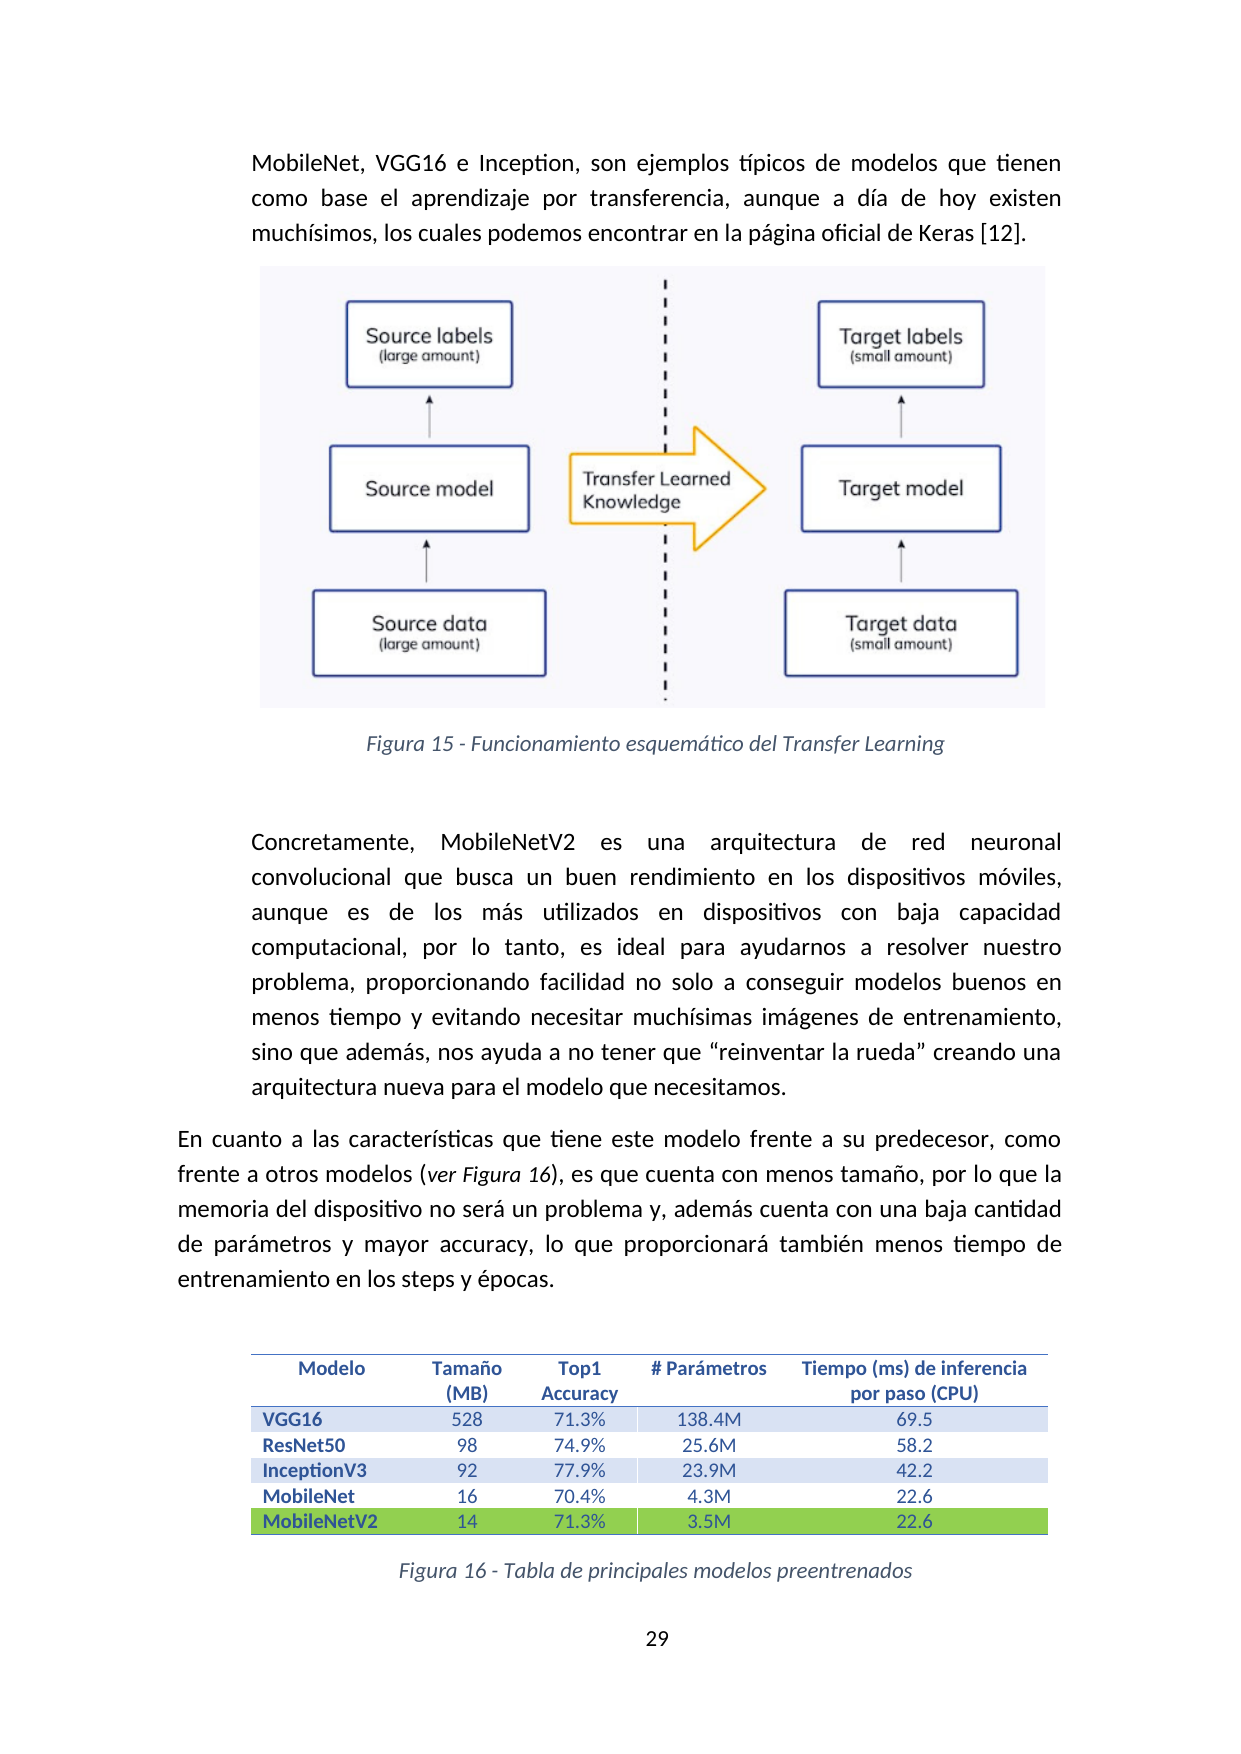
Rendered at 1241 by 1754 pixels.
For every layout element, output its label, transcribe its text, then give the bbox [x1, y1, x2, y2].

text En cuanto a las características que tiene este modelo frente a su predecesor, como frente a otros modelos (ver Figura 8), es que cuenta con menos tamaño, por lo que la memoria del dispositivo no será un problema y, además cuenta con una baja cantidad de parámetros y mayor accuracy, lo que proporcionará también menos tiempo de entrenamiento en los steps y épocas. [177, 1123, 1063, 1293]
table_cell 58.2 [781, 1432, 1048, 1457]
table_header # Parámetros [638, 1355, 781, 1406]
table_cell VGG16 [251, 1407, 412, 1432]
table_cell 74.9% [522, 1432, 637, 1457]
table_cell 22.6 [781, 1483, 1048, 1508]
table_cell 92 [412, 1458, 522, 1483]
table_cell 23.9M [638, 1458, 781, 1483]
text MobileNet, VGG16 e Inception, son ejemplos típicos de modelos que tienen como base el aprendizaje por transferencia, aunque a día de hoy existen muchísimos, los cuales podemos encontrar en la página oficial de Keras [12]. [251, 148, 1063, 248]
text Figura 16 - Tabla de principales modelos preentrenados [251, 1366, 1063, 1584]
table_cell MobileNetV2 [251, 1508, 412, 1534]
table_cell 4.3M [638, 1483, 781, 1508]
table_cell 70.4% [522, 1483, 637, 1508]
table_cell 528 [412, 1407, 522, 1432]
table_cell 69.5 [781, 1407, 1048, 1432]
table_cell 14 [412, 1508, 522, 1534]
table_header Top1 Accuracy [522, 1355, 637, 1406]
text Concretamente, MobileNetV2 es una arquitectura de red neuronal convolucional que busca un buen rendimiento en los dispositivos móviles, aunque es de los más utilizados en dispositivos con baja capacidad computacional, por lo tanto, es ideal para ayudarnos a resolver nuestro problema, proporcionando facilidad no solo a conseguir modelos buenos en menos tiempo y evitando necesitar muchísimas imágenes de entrenamiento, sino que además, nos ayuda a no tener que “reinventar la rueda” creando una arquitectura nueva para el modelo que necesitamos. [251, 826, 1063, 1102]
table_cell 71.3% [522, 1407, 637, 1432]
table_cell 16 [412, 1483, 522, 1508]
table_cell 3.5M [638, 1508, 781, 1534]
table_cell 71.3% [522, 1508, 637, 1534]
table_cell 77.9% [522, 1458, 637, 1483]
table_cell MobileNet [251, 1483, 412, 1508]
table_cell 138.4M [638, 1407, 781, 1432]
picture [259, 266, 1046, 708]
table_cell ResNet50 [251, 1432, 412, 1457]
table_header Modelo [251, 1355, 412, 1406]
table_cell 98 [412, 1432, 522, 1457]
table_cell 42.2 [781, 1458, 1048, 1483]
table_cell InceptionV3 [251, 1458, 412, 1483]
table_header Tiempo (ms) de inferencia por paso (CPU) [781, 1355, 1048, 1406]
table_cell 25.6M [638, 1432, 781, 1457]
table_header Tamaño (MB) [412, 1355, 522, 1406]
table_cell 22.6 [781, 1508, 1048, 1534]
